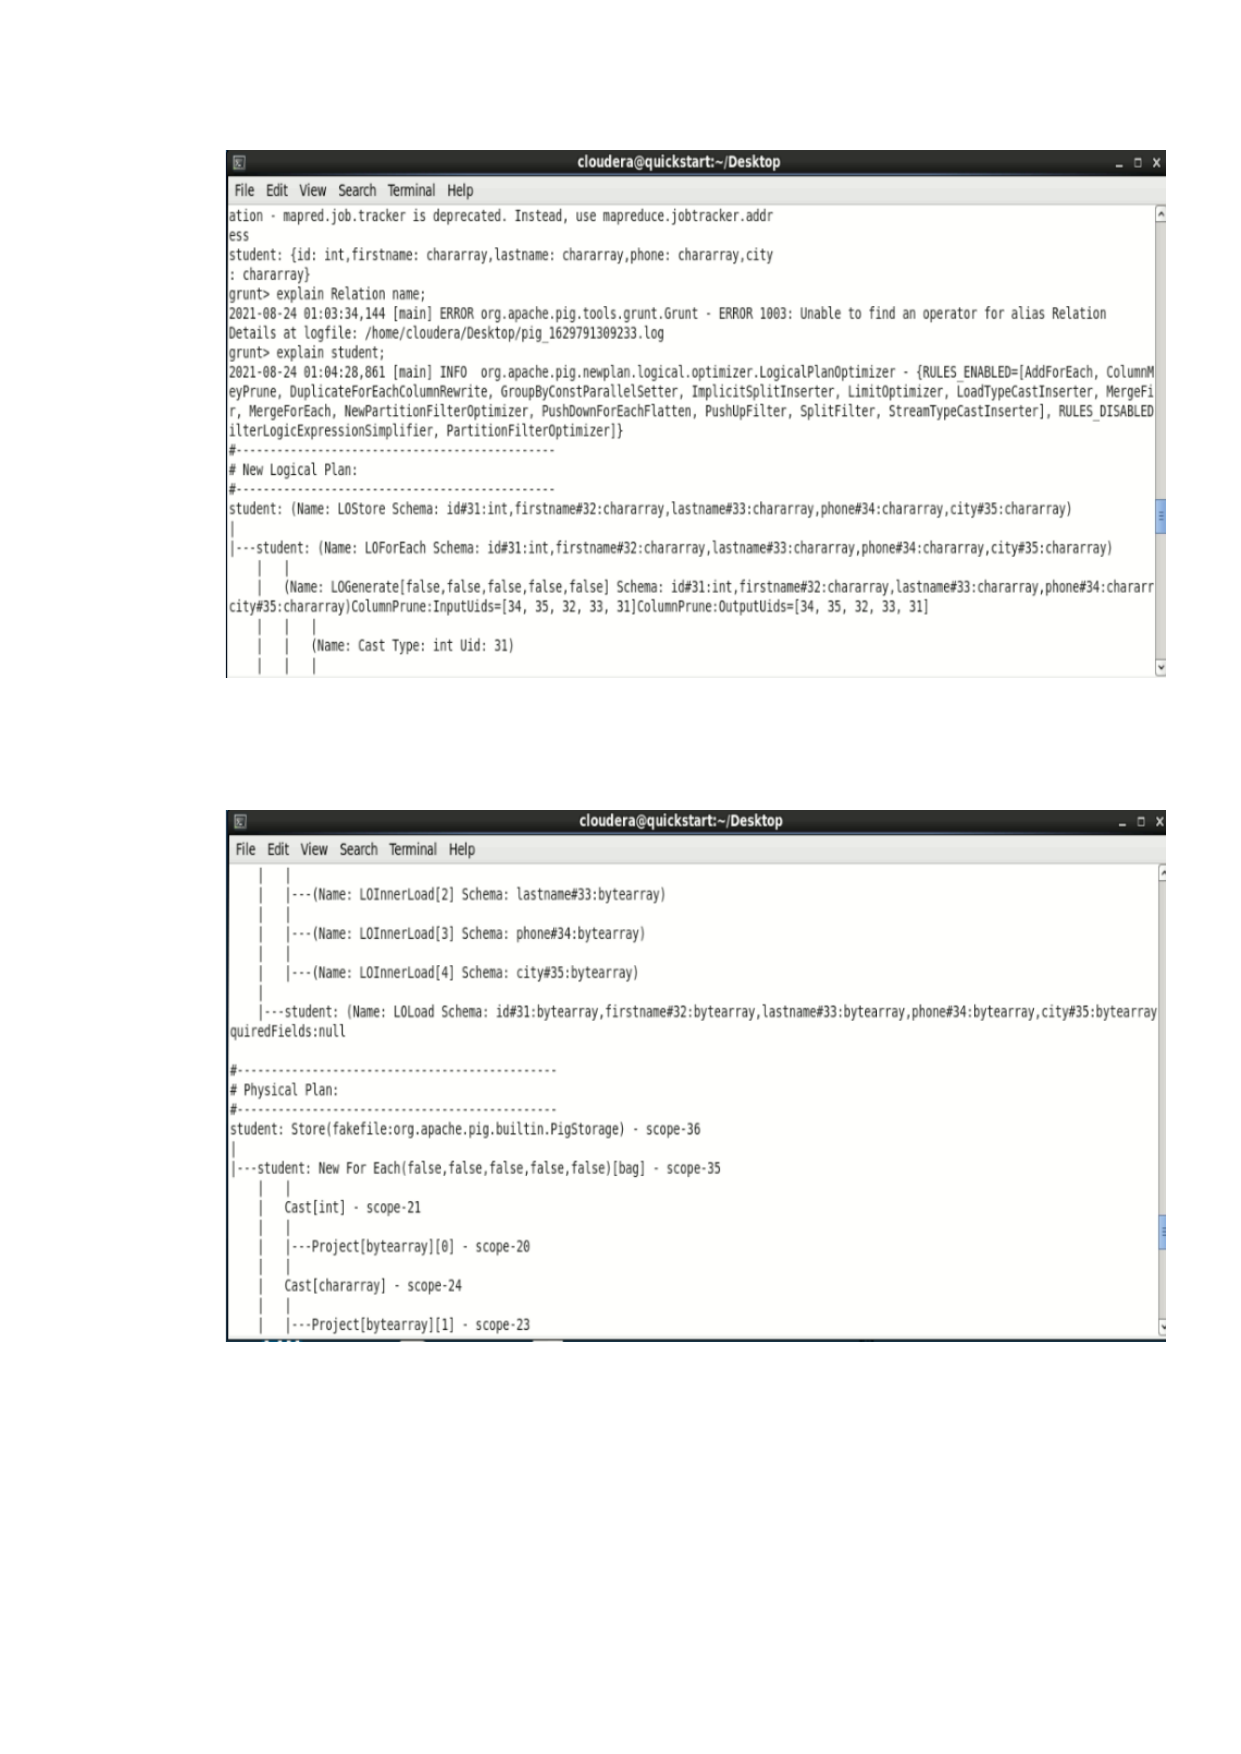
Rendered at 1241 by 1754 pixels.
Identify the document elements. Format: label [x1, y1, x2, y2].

picture [225, 150, 1166, 678]
picture [225, 810, 1166, 1342]
